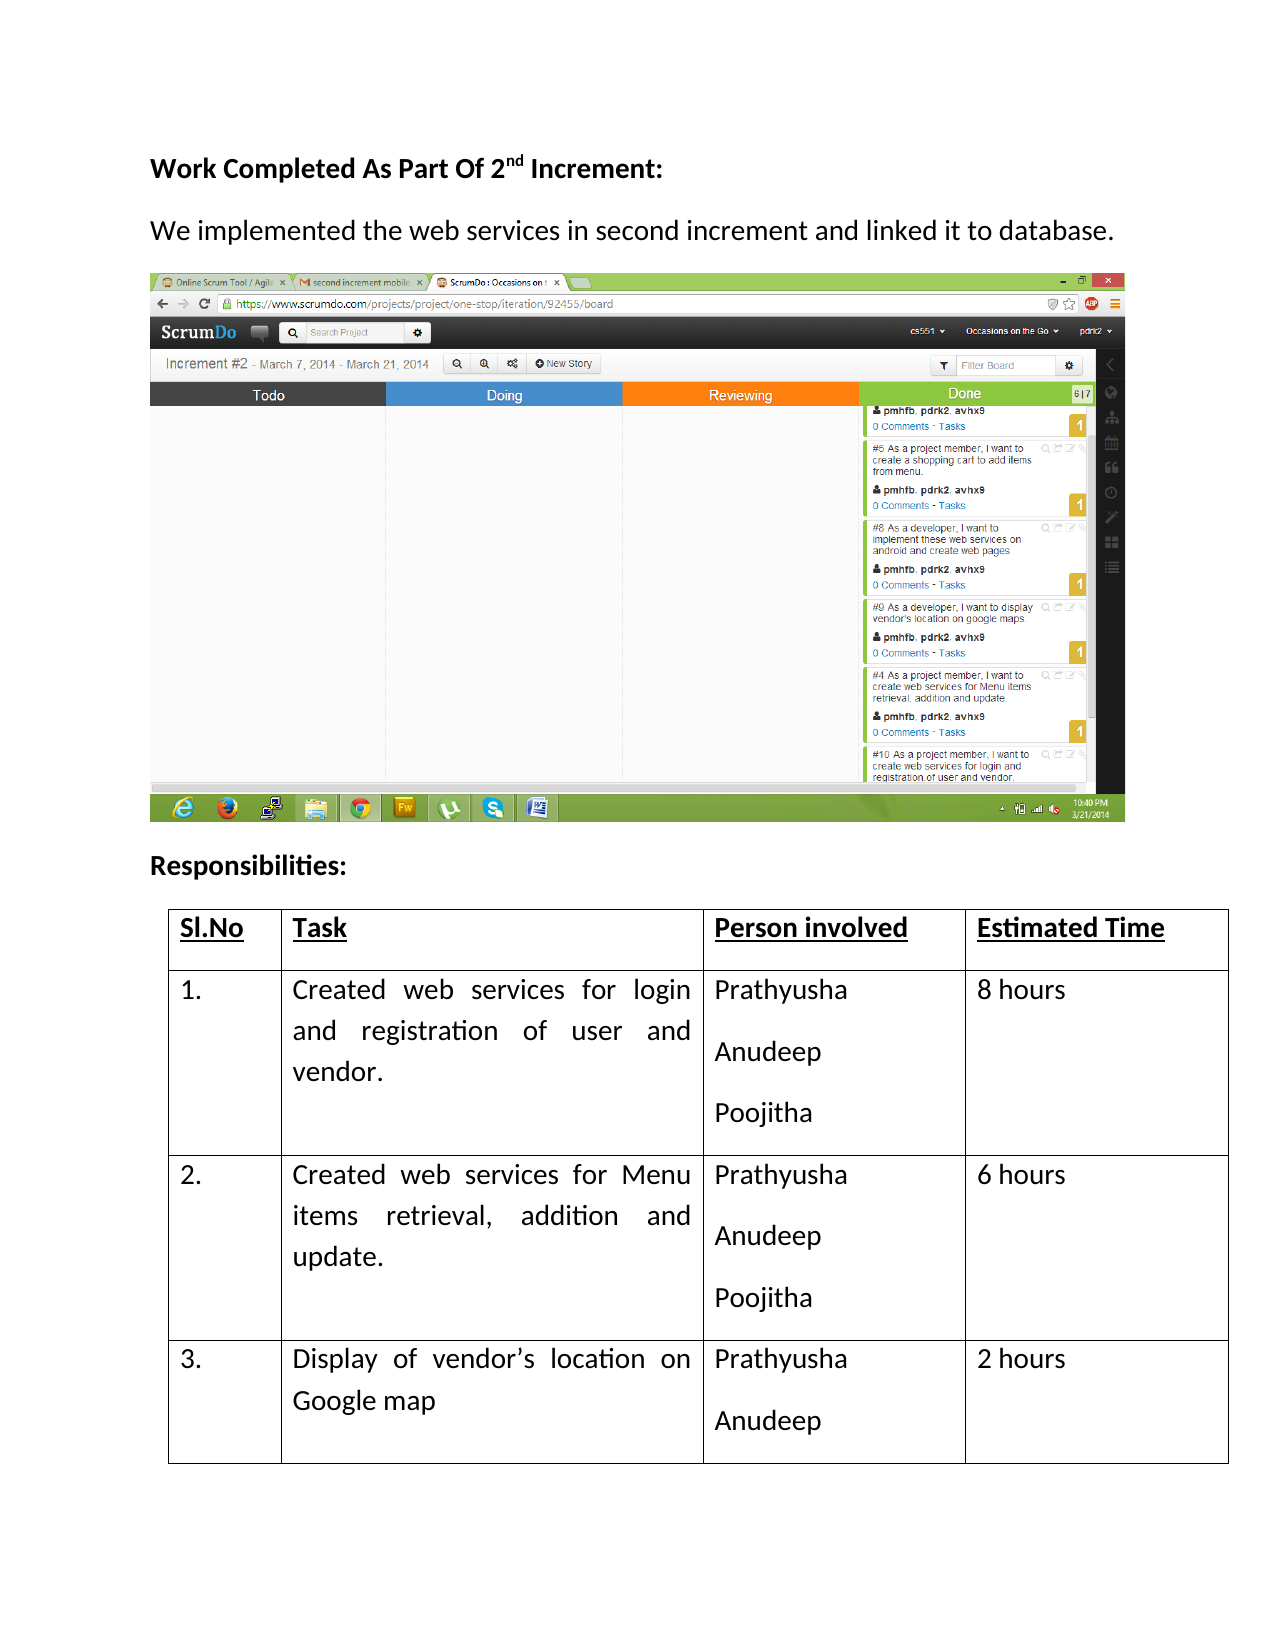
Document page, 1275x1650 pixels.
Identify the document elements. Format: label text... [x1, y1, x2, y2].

table_header Sl.No [169, 910, 281, 970]
table_cell 2. [169, 1156, 281, 1339]
table_cell Prathyusha Anudeep Poojitha [704, 1156, 965, 1339]
table_cell 6 hours [966, 1156, 1228, 1339]
table_cell 3. [169, 1341, 281, 1463]
table_cell Prathyusha Anudeep Poojitha [704, 971, 965, 1155]
table_cell Created web services for Menu items retrieval, addition and update. [282, 1156, 703, 1339]
table_cell 2 hours [966, 1341, 1228, 1463]
table_header Estimated Time [966, 910, 1228, 970]
text We implemented the web services in second increment and linked it to database. [150, 212, 1125, 247]
text Work Completed As Part Of 2nd Increment: [150, 150, 1125, 186]
table_cell 1. [169, 971, 281, 1155]
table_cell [704, 1341, 965, 1463]
text Responsibilities: [150, 847, 1125, 882]
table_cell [282, 1341, 703, 1463]
table_cell 8 hours [966, 971, 1228, 1155]
table_cell Created web services for login and registration of user and vendor. [282, 971, 703, 1155]
table_header Person involved [704, 910, 965, 970]
table_header Task [282, 910, 703, 970]
picture [150, 273, 1125, 822]
